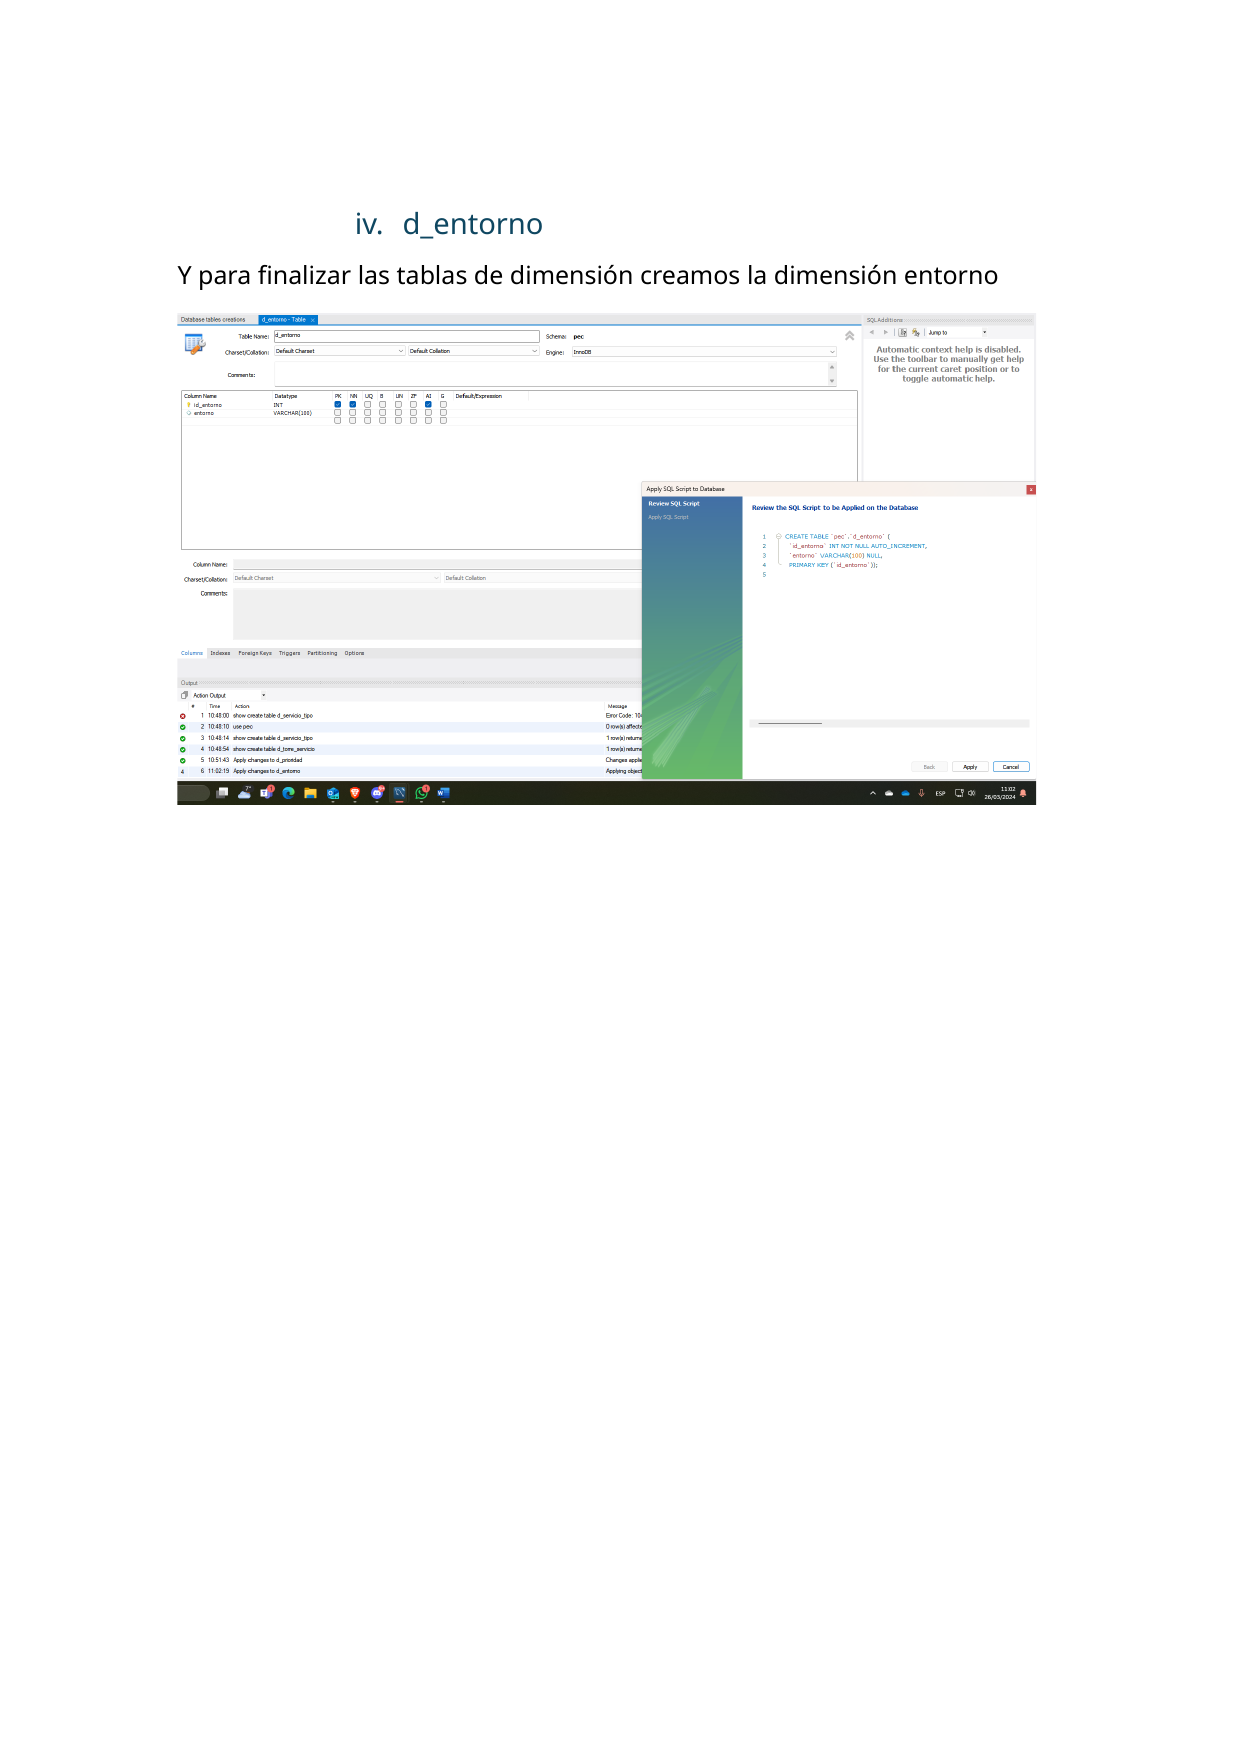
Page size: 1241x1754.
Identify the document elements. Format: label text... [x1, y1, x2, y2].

subtitle d_entorno [383, 203, 1063, 243]
text Y para finalizar las tablas de dimensión creamos la dimensión entorno [177, 257, 1063, 291]
picture [177, 313, 1037, 805]
